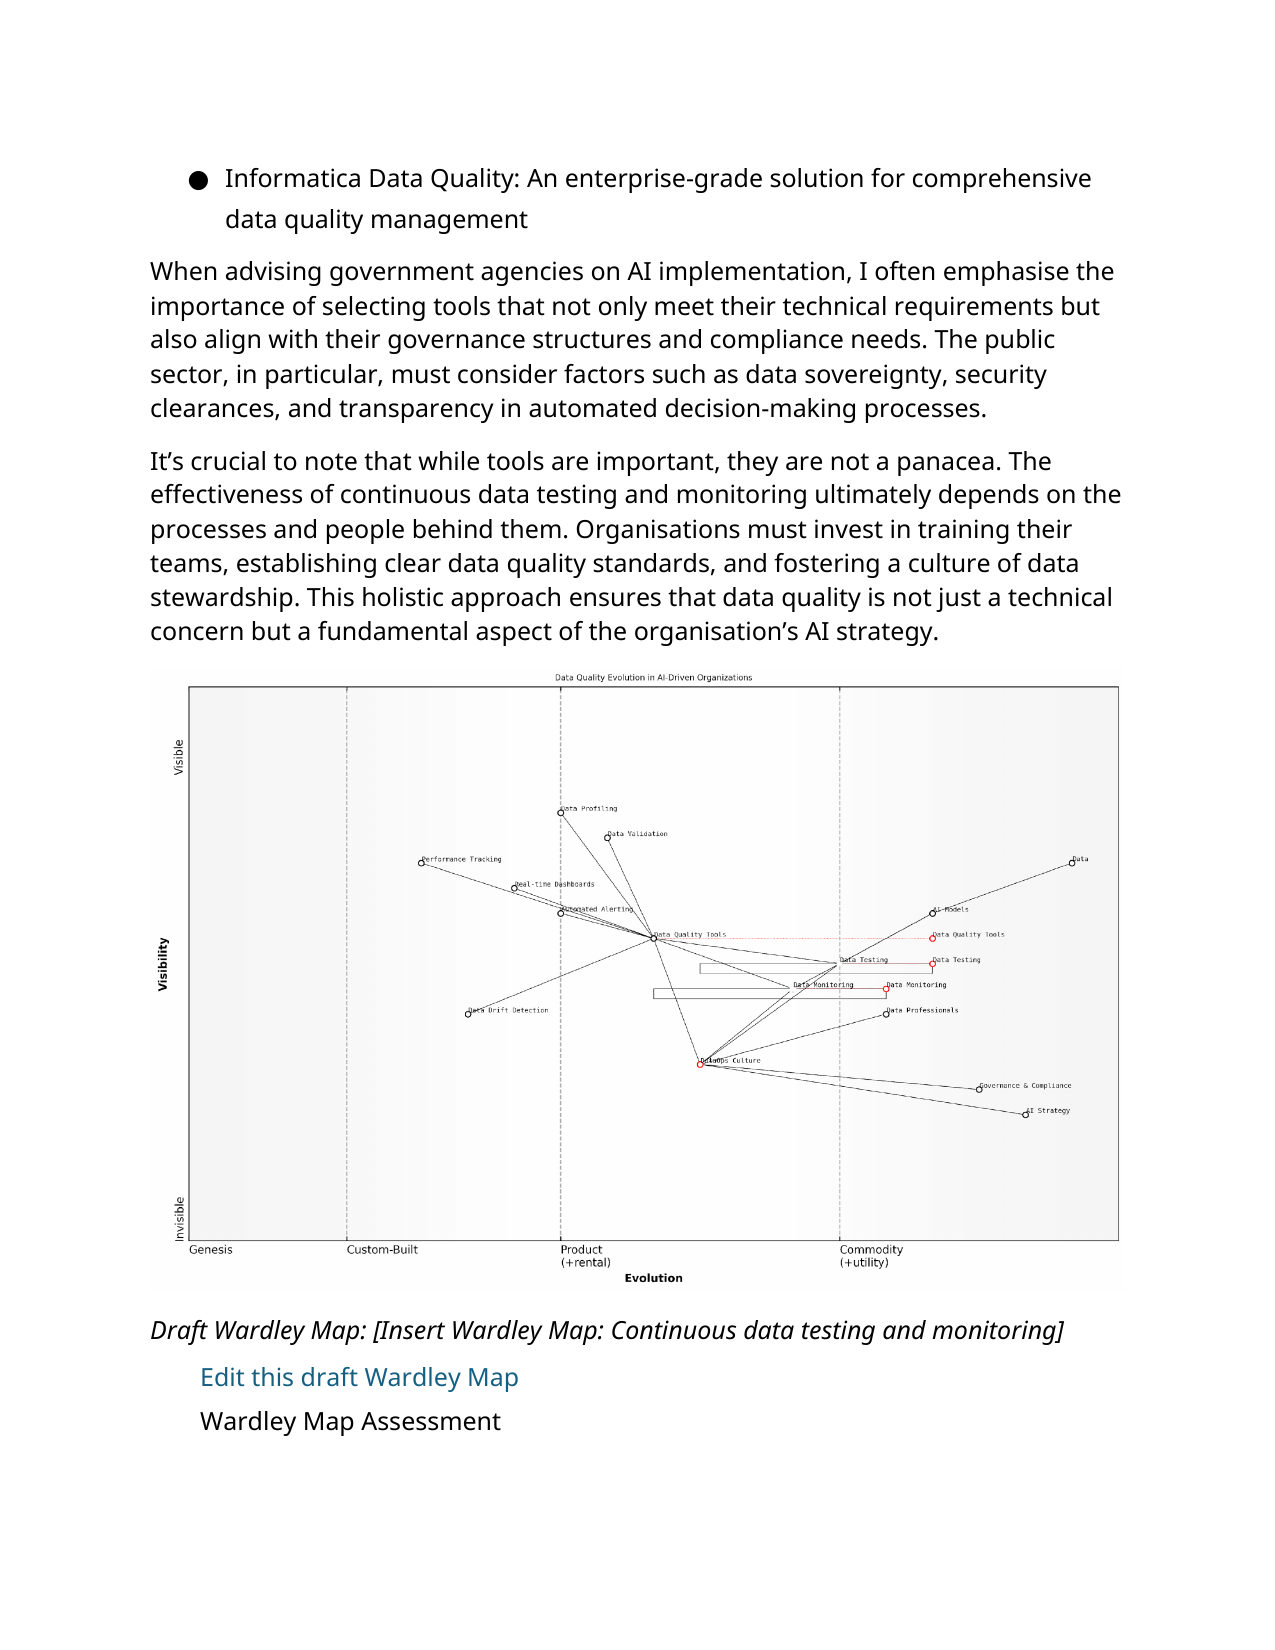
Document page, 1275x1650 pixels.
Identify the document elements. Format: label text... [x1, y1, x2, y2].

text When advising government agencies on AI implementation, I often emphasise the importance of selecting tools that not only meet their technical requirements but also align with their governance structures and compliance needs. The public sector, in particular, must consider factors such as data sovereignty, security clearances, and transparency in automated decision-making processes. [150, 254, 1125, 424]
text Draft Wardley Map: [Insert Wardley Map: Continuous data testing and monitoring] [150, 1313, 1125, 1347]
list Informatica Data Quality: An enterprise-grade solution for comprehensive data quality management [187, 150, 1125, 235]
text Wardley Map Assessment [200, 1404, 1075, 1438]
picture [150, 666, 1125, 1292]
text It’s crucial to note that while tools are important, they are not a panacea. The effectiveness of continuous data testing and monitoring ultimately depends on the processes and people behind them. Organisations must invest in training their teams, establishing clear data quality standards, and fostering a culture of data stewardship. This holistic approach ensures that data quality is not just a technical concern but a fundamental aspect of the organisation’s AI strategy. [150, 443, 1125, 647]
text Edit this draft Wardley Map [200, 1359, 1075, 1393]
